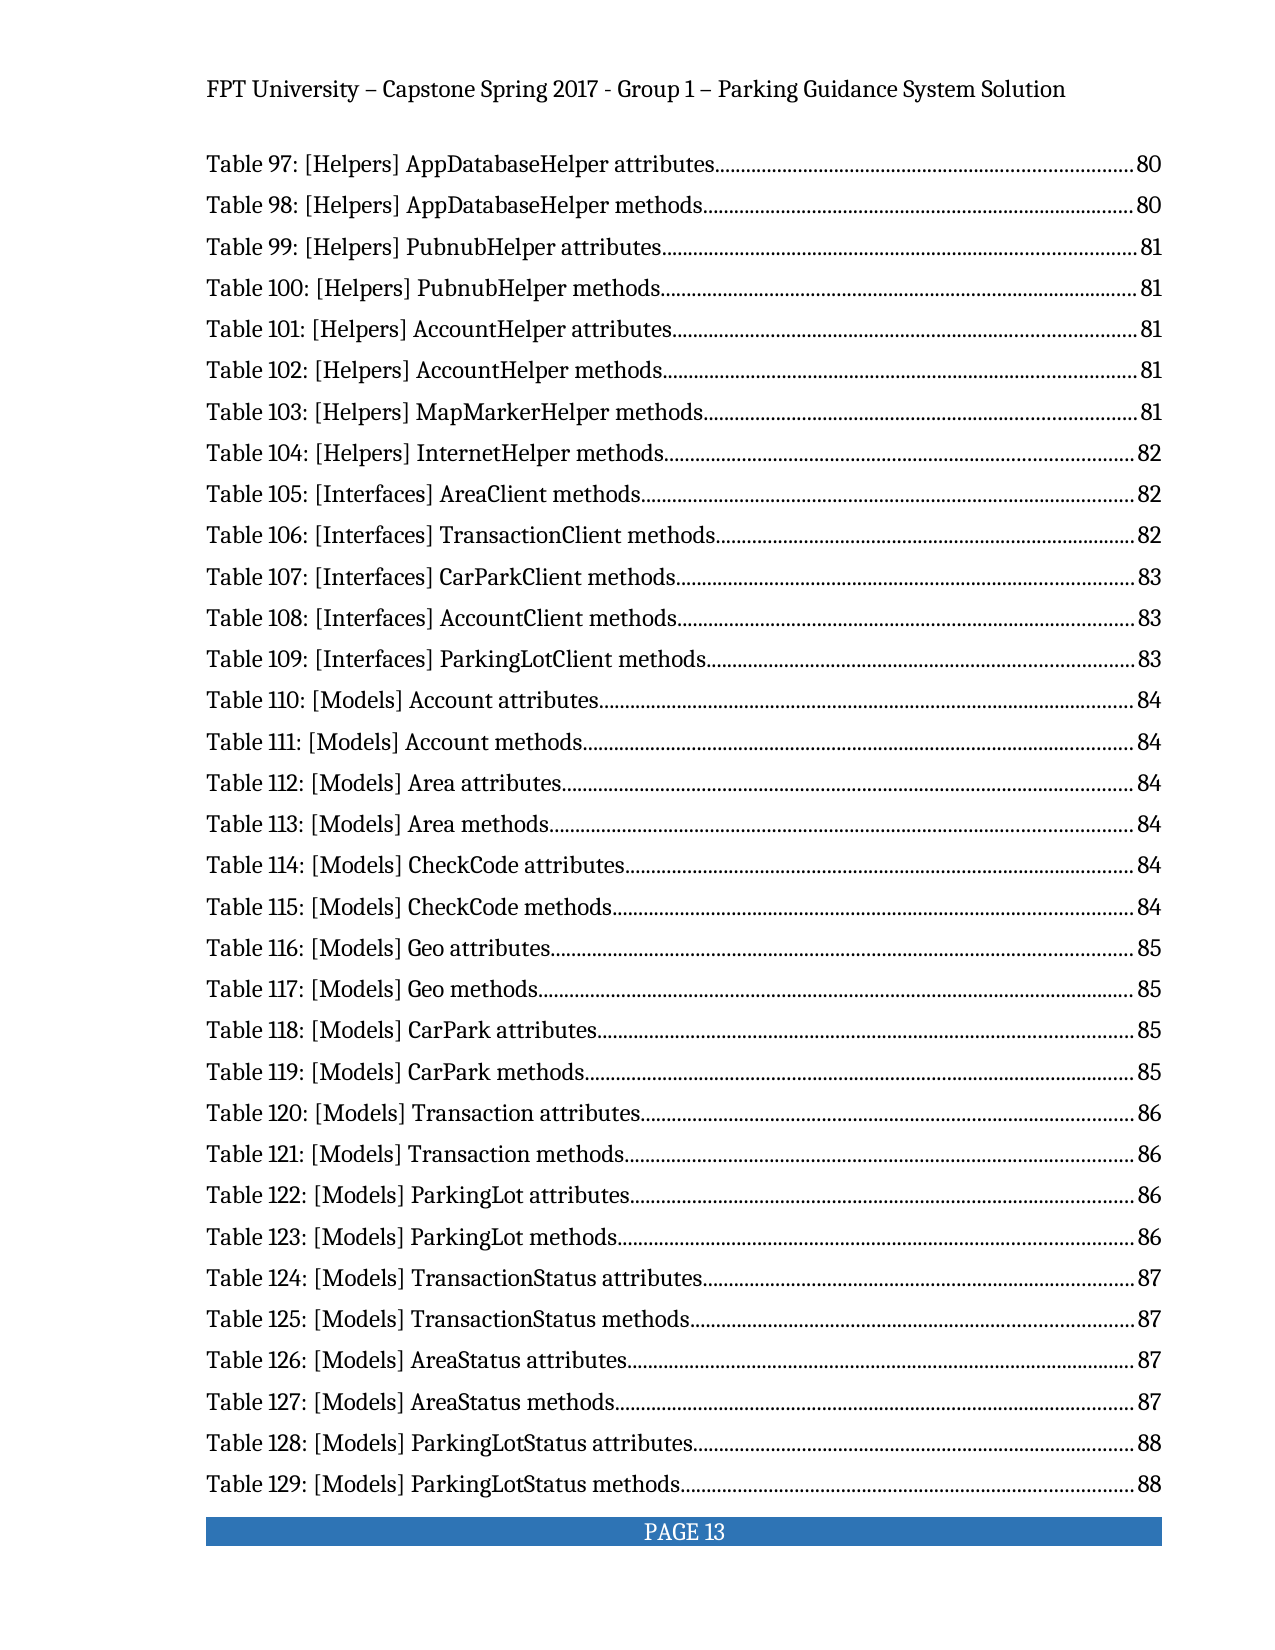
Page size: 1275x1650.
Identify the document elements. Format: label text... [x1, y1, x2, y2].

text Table 128: [Models] ParkingLotStatus attributes 88 [206, 1429, 1162, 1457]
text Table 116: [Models] Geo attributes 85 [206, 934, 1162, 962]
text Table 112: [Models] Area attributes 84 [206, 769, 1162, 797]
text Table 117: [Models] Geo methods 85 [206, 975, 1162, 1004]
text Table 101: [Helpers] AccountHelper attributes 81 [206, 315, 1162, 344]
text Table 124: [Models] TransactionStatus attributes 87 [206, 1264, 1162, 1292]
text Table 122: [Models] ParkingLot attributes 86 [206, 1181, 1162, 1210]
text Table 129: [Models] ParkingLotStatus methods 88 [206, 1470, 1162, 1499]
text Table 104: [Helpers] InternetHelper methods 82 [206, 439, 1162, 467]
text Table 109: [Interfaces] ParkingLotClient methods 83 [206, 645, 1162, 674]
text Table 102: [Helpers] AccountHelper methods 81 [206, 356, 1162, 385]
text Table 105: [Interfaces] AreaClient methods 82 [206, 480, 1162, 509]
text Table 127: [Models] AreaStatus methods 87 [206, 1387, 1162, 1416]
text Table 123: [Models] ParkingLot methods 86 [206, 1222, 1162, 1251]
text Table 103: [Helpers] MapMarkerHelper methods 81 [206, 397, 1162, 426]
text Table 120: [Models] Transaction attributes 86 [206, 1099, 1162, 1127]
text Table 114: [Models] CheckCode attributes 84 [206, 851, 1162, 880]
text Table 97: [Helpers] AppDatabaseHelper attributes 80 [206, 150, 1162, 179]
text Table 100: [Helpers] PubnubHelper methods 81 [206, 274, 1162, 302]
text Table 113: [Models] Area methods 84 [206, 810, 1162, 839]
text Table 111: [Models] Account methods 84 [206, 727, 1162, 756]
text Table 115: [Models] CheckCode methods 84 [206, 892, 1162, 921]
text Table 126: [Models] AreaStatus attributes 87 [206, 1346, 1162, 1375]
text Table 110: [Models] Account attributes 84 [206, 686, 1162, 715]
text Table 121: [Models] Transaction methods 86 [206, 1140, 1162, 1169]
text Table 106: [Interfaces] TransactionClient methods 82 [206, 521, 1162, 550]
text Table 108: [Interfaces] AccountClient methods 83 [206, 604, 1162, 632]
text Table 98: [Helpers] AppDatabaseHelper methods 80 [206, 191, 1162, 220]
text Table 99: [Helpers] PubnubHelper attributes 81 [206, 232, 1162, 261]
text Table 107: [Interfaces] CarParkClient methods 83 [206, 562, 1162, 591]
text Table 125: [Models] TransactionStatus methods 87 [206, 1305, 1162, 1334]
text Table 119: [Models] CarPark methods 85 [206, 1057, 1162, 1086]
text Table 118: [Models] CarPark attributes 85 [206, 1016, 1162, 1045]
